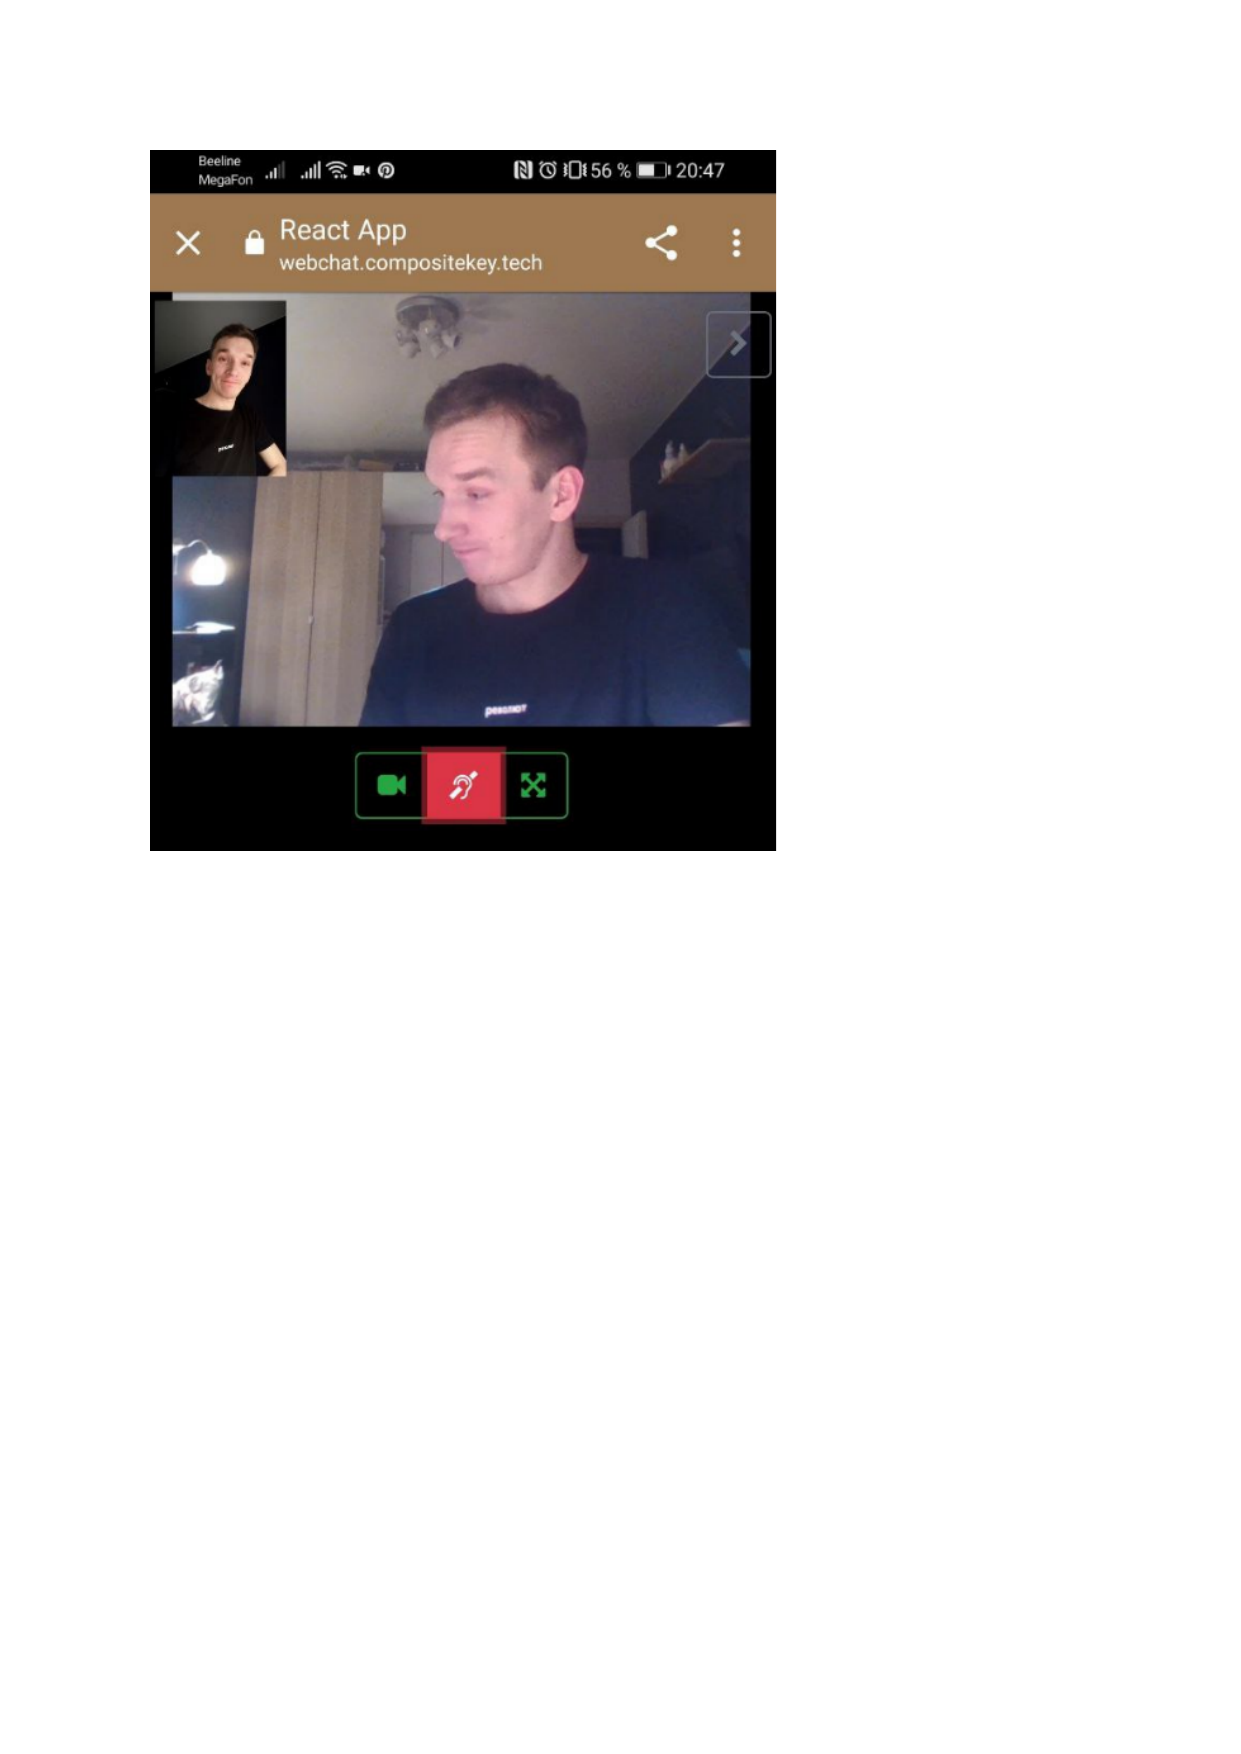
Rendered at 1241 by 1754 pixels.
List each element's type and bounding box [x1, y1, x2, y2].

picture [150, 150, 777, 851]
